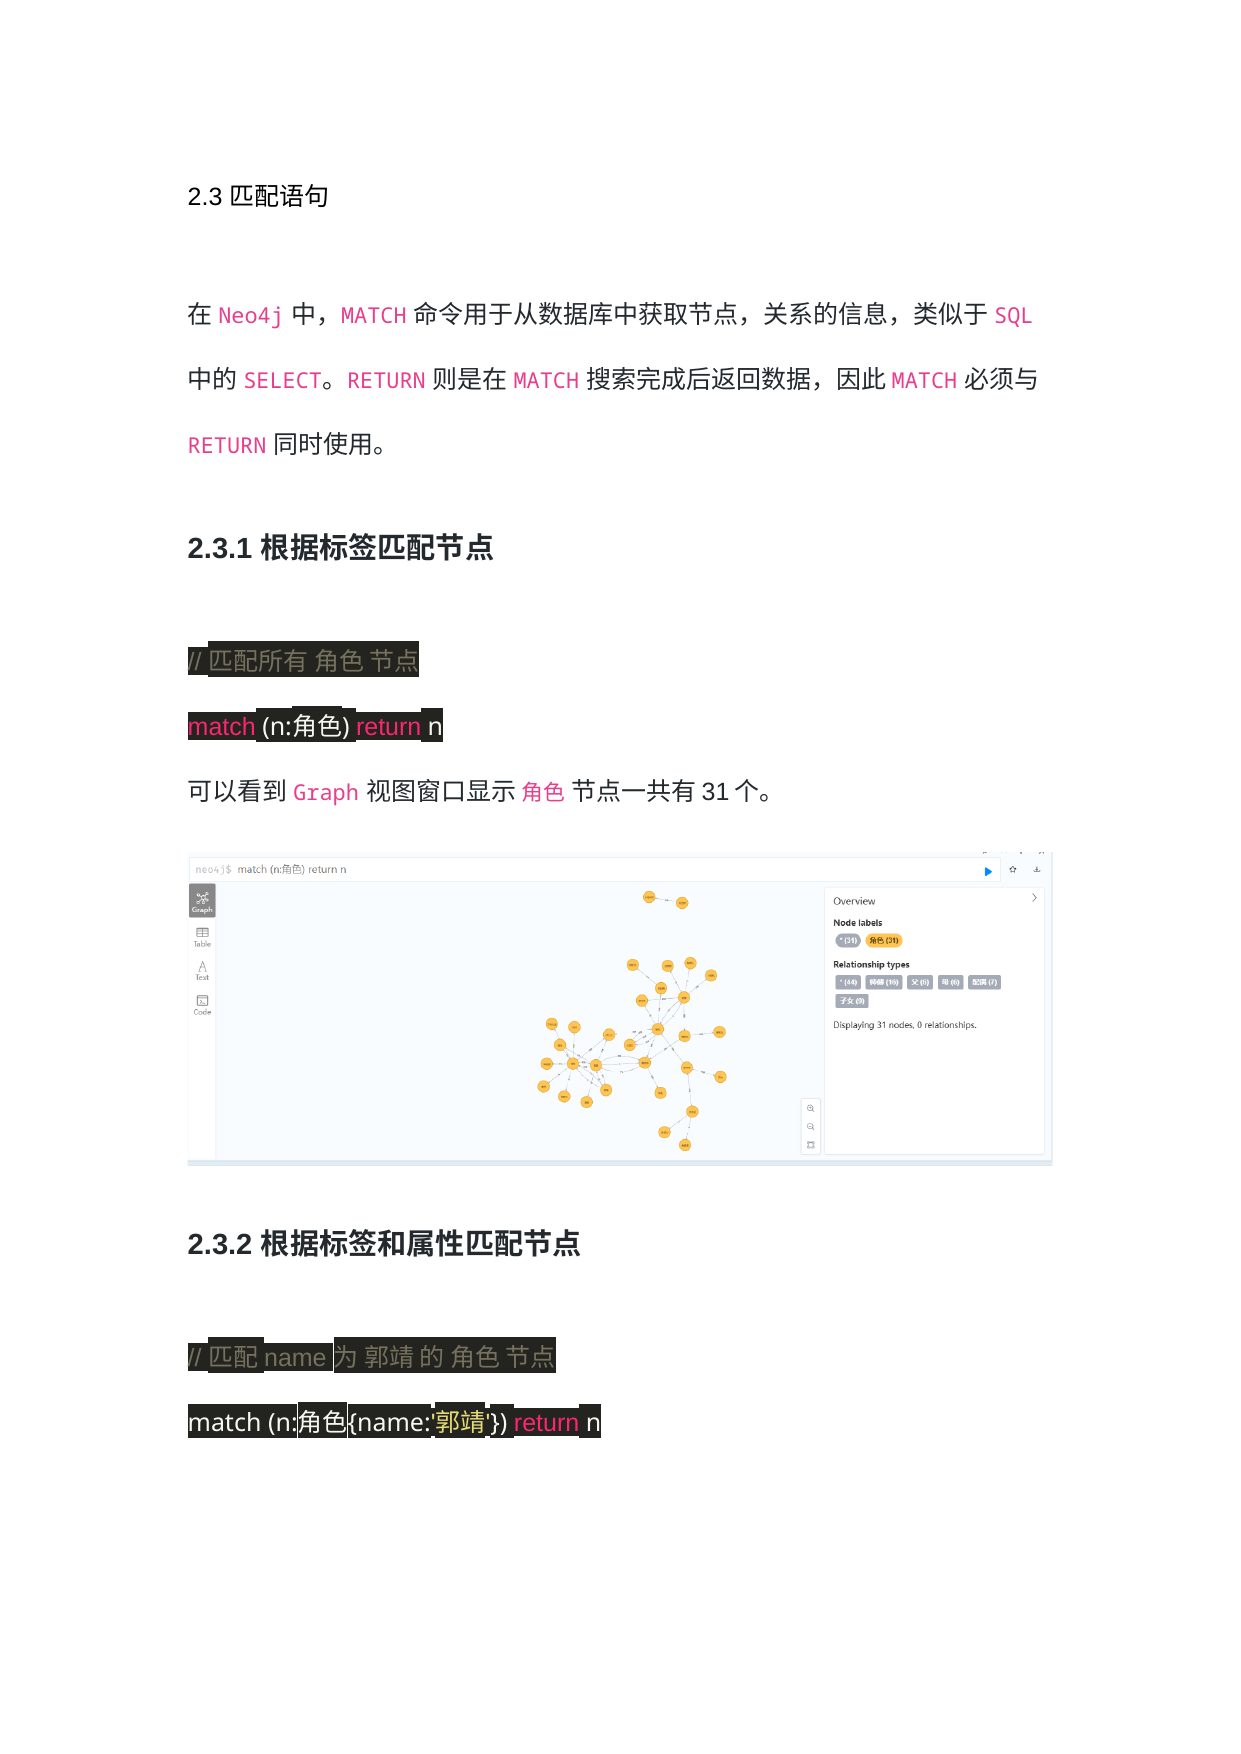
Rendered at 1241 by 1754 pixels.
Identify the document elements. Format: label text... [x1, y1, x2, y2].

subtitle 2.3.1 根据标签匹配节点 [187, 513, 1053, 578]
subtitle 2.3 匹配语句 [187, 162, 1053, 227]
text 可以看到 Graph 视图窗口显示 角色 节点一共有 31个。 [187, 757, 1053, 822]
picture [187, 852, 1053, 1166]
text match (n:角色{name:'郭靖'}) return n [187, 1388, 1053, 1453]
text // 匹配 name 为 郭靖 的 角色 节点 [187, 1323, 1053, 1388]
text 在 Neo4j 中，MATCH 命令用于从数据库中获取节点，关系的信息，类似于 SQL 中的 SELECT。RETURN 则是在 MATCH 搜索完成后返回数据，因此 MATCH 必须与 RETURN 同时使用。 [187, 281, 1053, 476]
subtitle 2.3.2 根据标签和属性匹配节点 [187, 1209, 1053, 1274]
text match (n:角色) return n [187, 692, 1053, 757]
text // 匹配所有 角色 节点 [187, 627, 1053, 692]
